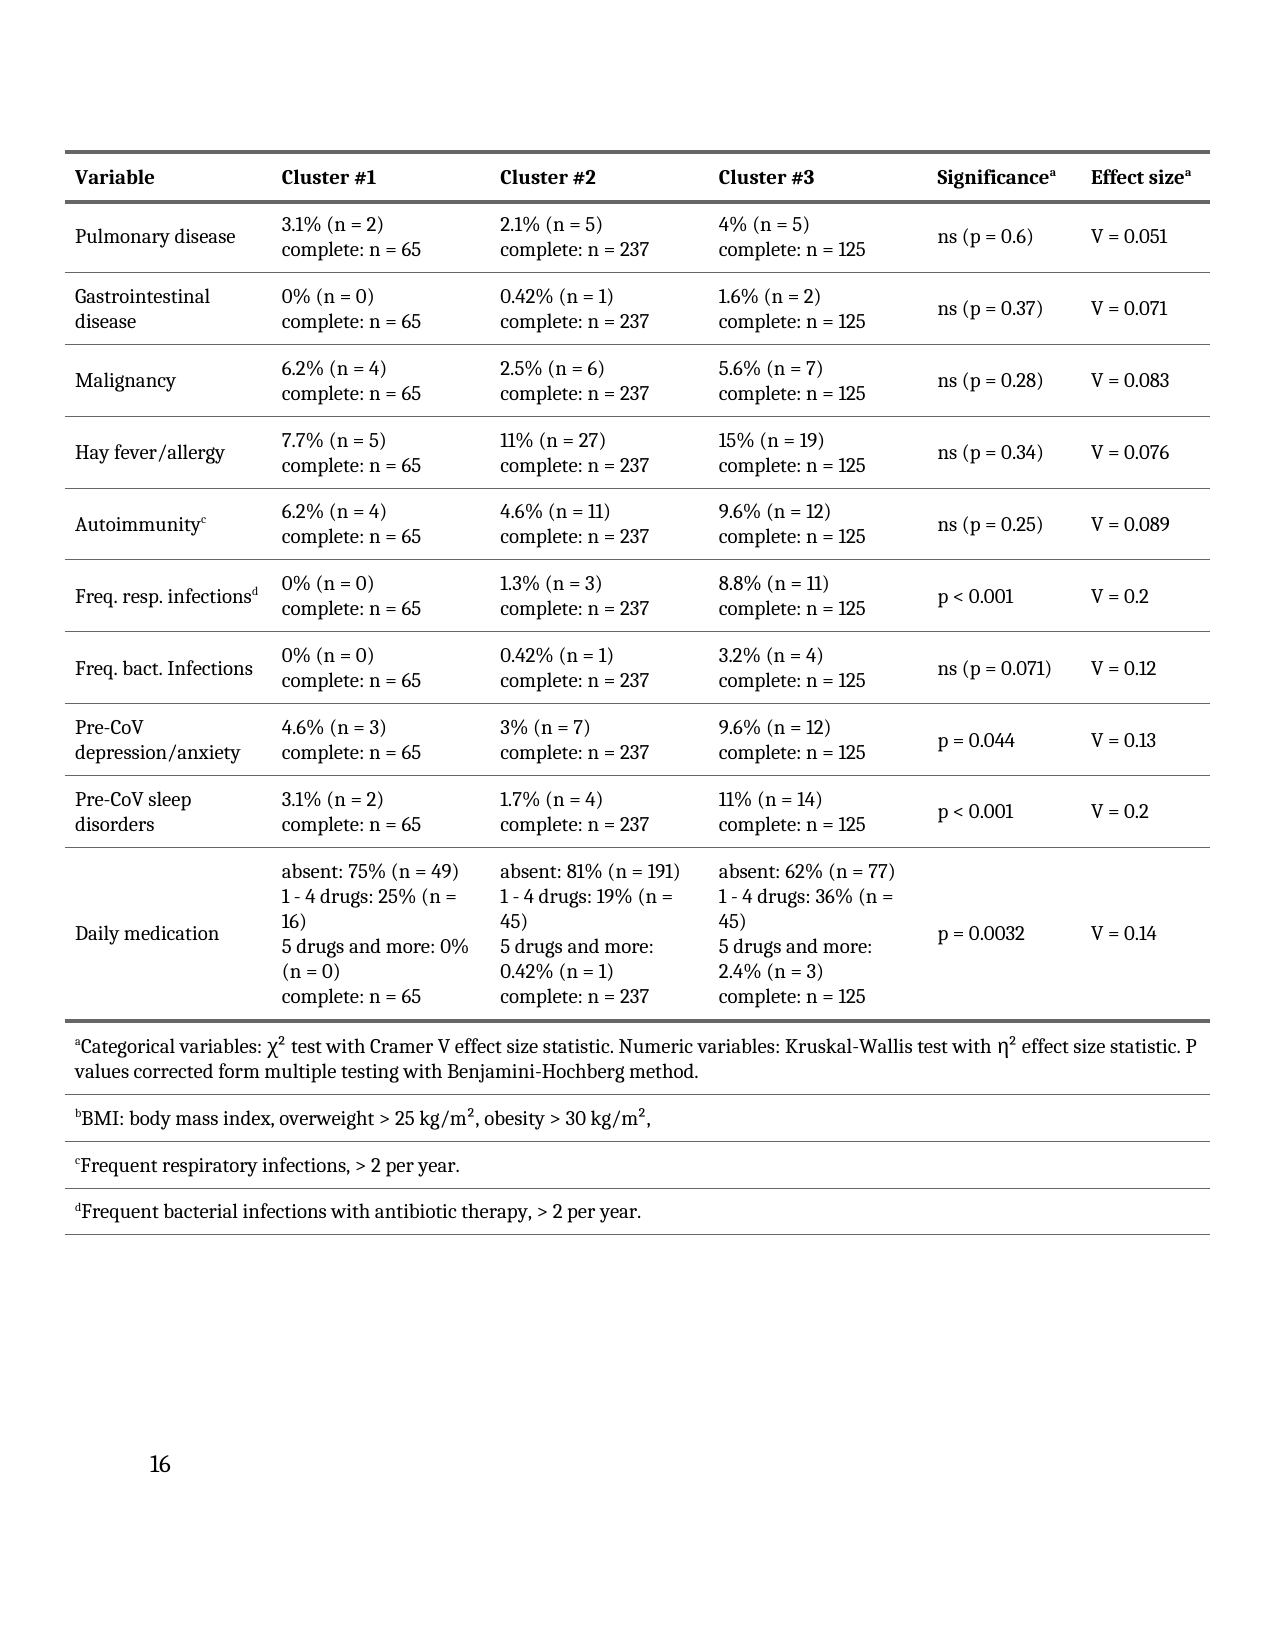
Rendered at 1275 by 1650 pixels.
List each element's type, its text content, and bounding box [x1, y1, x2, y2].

table_cell ns (p = 0.37) [927, 273, 1080, 344]
table_cell ns (p = 0.25) [927, 489, 1080, 559]
table_cell V = 0.2 [1080, 776, 1210, 847]
table_cell V = 0.089 [1080, 489, 1210, 559]
table_cell 5.6% (n = 7) complete: n = 125 [708, 345, 927, 416]
table_header Cluster #2 [490, 154, 708, 200]
table_cell 4.6% (n = 3) complete: n = 65 [271, 704, 490, 775]
table_header Variable [65, 154, 271, 200]
table_cell 6.2% (n = 4) complete: n = 65 [271, 345, 490, 416]
table_cell p < 0.001 [927, 776, 1080, 847]
table_cell dFrequent bacterial infections with antibiotic therapy, > 2 per year. [65, 1189, 1210, 1234]
table_cell ns (p = 0.34) [927, 417, 1080, 487]
table_cell Malignancy [65, 345, 271, 416]
table_cell 3% (n = 7) complete: n = 237 [490, 704, 708, 775]
table_cell 4% (n = 5) complete: n = 125 [708, 204, 927, 272]
table_header Cluster #1 [271, 154, 490, 200]
table_header Significancea [927, 154, 1080, 200]
table_cell ns (p = 0.28) [927, 345, 1080, 416]
table_cell 2.5% (n = 6) complete: n = 237 [490, 345, 708, 416]
table_cell p < 0.001 [927, 560, 1080, 631]
table_cell Freq. resp. infectionsd [65, 560, 271, 631]
table_cell 0% (n = 0) complete: n = 65 [271, 273, 490, 344]
table_cell 3.2% (n = 4) complete: n = 125 [708, 632, 927, 703]
table_cell 7.7% (n = 5) complete: n = 65 [271, 417, 490, 487]
table_cell V = 0.2 [1080, 560, 1210, 631]
table_cell 3.1% (n = 2) complete: n = 65 [271, 776, 490, 847]
table_header Cluster #3 [708, 154, 927, 200]
table_cell 9.6% (n = 12) complete: n = 125 [708, 704, 927, 775]
table_cell Daily medication [65, 848, 271, 1019]
table_cell 11% (n = 27) complete: n = 237 [490, 417, 708, 487]
table_cell 4.6% (n = 11) complete: n = 237 [490, 489, 708, 559]
table_cell aCategorical variables: χ² test with Cramer V effect size statistic. Numeric variables: Kruskal-Wallis test with η² effect size statistic. P values corrected form multiple testing with Benjamini-Hochberg method. [65, 1023, 1210, 1094]
table_cell bBMI: body mass index, overweight > 25 kg/m², obesity > 30 kg/m², [65, 1095, 1210, 1141]
table_cell 3.1% (n = 2) complete: n = 65 [271, 204, 490, 272]
table_cell cFrequent respiratory infections, > 2 per year. [65, 1142, 1210, 1187]
table_cell absent: 62% (n = 77) 1 - 4 drugs: 36% (n = 45) 5 drugs and more: 2.4% (n = 3) complete: n = 125 [708, 848, 927, 1019]
table_cell 1.6% (n = 2) complete: n = 125 [708, 273, 927, 344]
table_cell 8.8% (n = 11) complete: n = 125 [708, 560, 927, 631]
table_cell V = 0.051 [1080, 204, 1210, 272]
table_cell 2.1% (n = 5) complete: n = 237 [490, 204, 708, 272]
table_cell Pre-CoV depression/anxiety [65, 704, 271, 775]
table_cell 1.7% (n = 4) complete: n = 237 [490, 776, 708, 847]
table_cell V = 0.14 [1080, 848, 1210, 1019]
table_header Effect sizea [1080, 154, 1210, 200]
table_cell V = 0.083 [1080, 345, 1210, 416]
table_cell 0.42% (n = 1) complete: n = 237 [490, 273, 708, 344]
table_cell 0.42% (n = 1) complete: n = 237 [490, 632, 708, 703]
table_cell 0% (n = 0) complete: n = 65 [271, 560, 490, 631]
table_cell 9.6% (n = 12) complete: n = 125 [708, 489, 927, 559]
table_cell 6.2% (n = 4) complete: n = 65 [271, 489, 490, 559]
table_cell absent: 75% (n = 49) 1 - 4 drugs: 25% (n = 16) 5 drugs and more: 0% (n = 0) complete: n = 65 [271, 848, 490, 1019]
table_cell p = 0.0032 [927, 848, 1080, 1019]
table_cell V = 0.12 [1080, 632, 1210, 703]
table_cell Autoimmunityc [65, 489, 271, 559]
table_cell Pulmonary disease [65, 204, 271, 272]
table_cell V = 0.076 [1080, 417, 1210, 487]
table_cell Gastrointestinal disease [65, 273, 271, 344]
table_cell ns (p = 0.071) [927, 632, 1080, 703]
table_cell p = 0.044 [927, 704, 1080, 775]
table_cell Freq. bact. Infections [65, 632, 271, 703]
table_cell 0% (n = 0) complete: n = 65 [271, 632, 490, 703]
table_cell 11% (n = 14) complete: n = 125 [708, 776, 927, 847]
table_cell V = 0.13 [1080, 704, 1210, 775]
table_cell 1.3% (n = 3) complete: n = 237 [490, 560, 708, 631]
table_cell 15% (n = 19) complete: n = 125 [708, 417, 927, 487]
table_cell ns (p = 0.6) [927, 204, 1080, 272]
table_cell V = 0.071 [1080, 273, 1210, 344]
table_cell Pre-CoV sleep disorders [65, 776, 271, 847]
table_cell absent: 81% (n = 191) 1 - 4 drugs: 19% (n = 45) 5 drugs and more: 0.42% (n = 1) complete: n = 237 [490, 848, 708, 1019]
table_cell Hay fever/allergy [65, 417, 271, 487]
